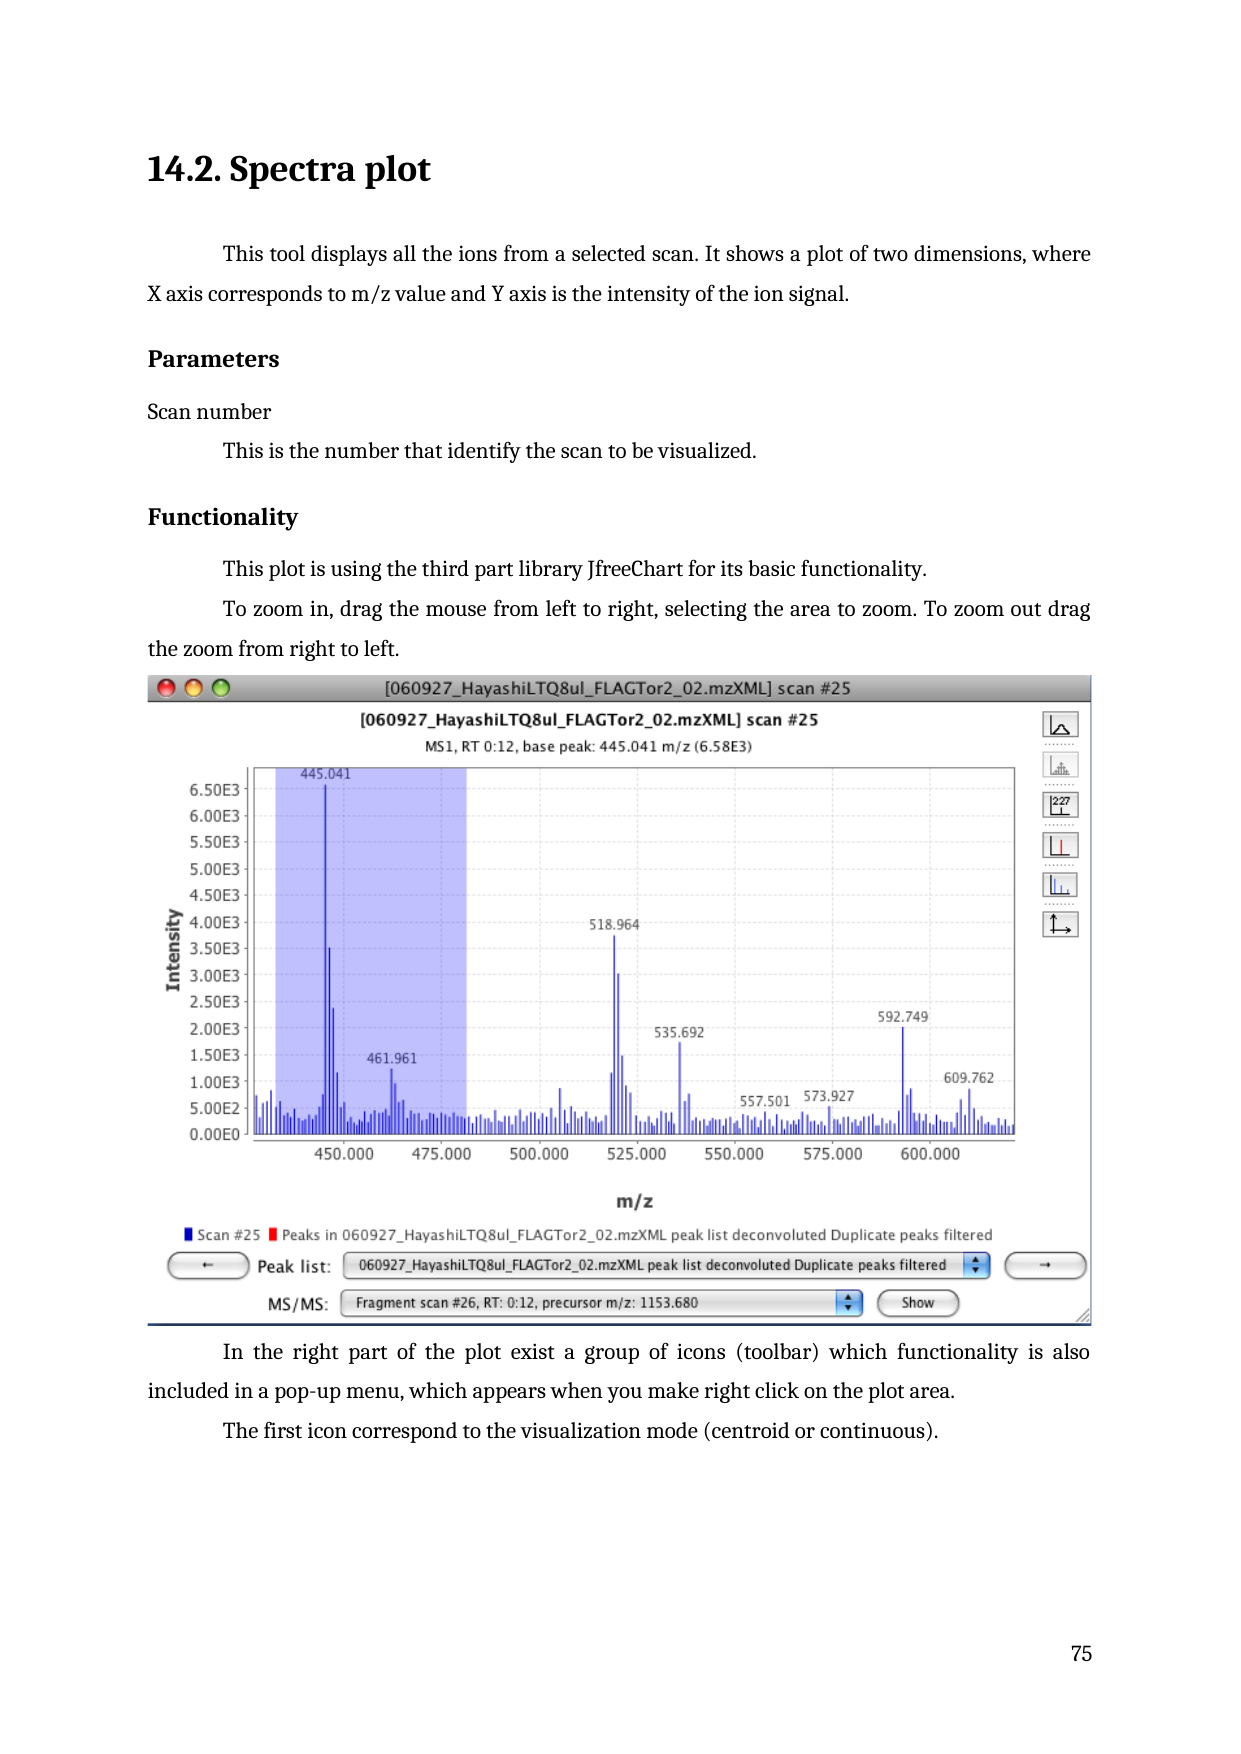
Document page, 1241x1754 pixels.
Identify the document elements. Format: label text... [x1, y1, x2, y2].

text To zoom in, drag the mouse from left to right, selecting the area to zoom. To zoom out drag the zoom from right to left. [148, 596, 1092, 662]
picture [147, 675, 1092, 1326]
text This tool displays all the ions from a selected scan. It shows a plot of two dimensions, where X axis corresponds to m/z value and Y axis is the intensity of the ion signal. [148, 241, 1092, 307]
text This is the number that identify the scan to be visualized. [148, 438, 1092, 464]
subtitle Parameters [148, 345, 1092, 373]
subtitle Functionality [148, 502, 1092, 531]
text The first icon correspond to the visualization mode (centroid or continuous). [148, 1418, 1092, 1444]
text Scan number [148, 398, 1092, 425]
subtitle Spectra plot [148, 148, 1092, 191]
text This plot is using the third part library JfreeChart for its basic functionality. [148, 556, 1092, 583]
text In the right part of the plot exist a group of icons (toolbar) which functionality is also included in a pop-up menu, which appears when you make right click on the plot area. [148, 1338, 1092, 1404]
